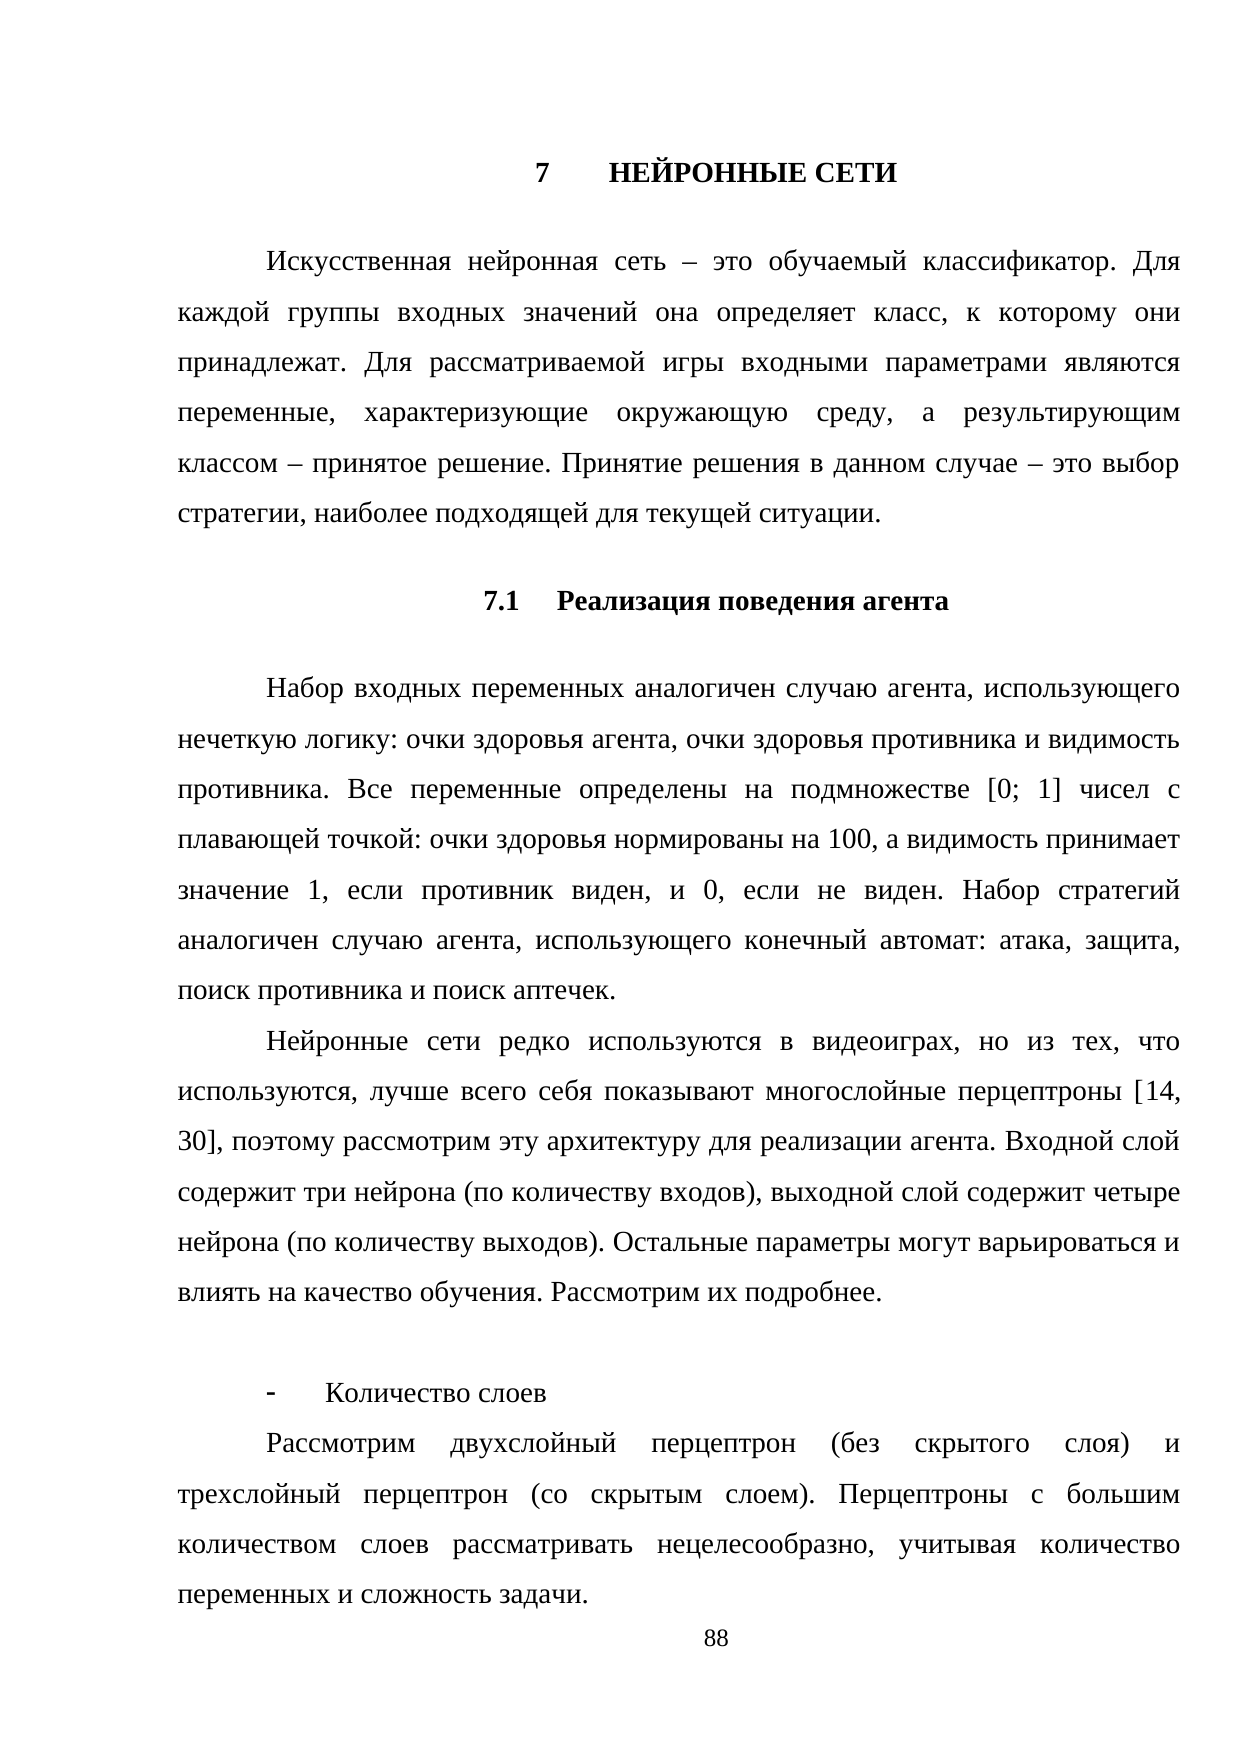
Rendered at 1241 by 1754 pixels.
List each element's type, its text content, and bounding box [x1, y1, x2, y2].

subtitle Количество слоев [177, 1375, 1181, 1409]
text Рассмотрим двухслойный перцептрон (без скрытого слоя) и трехслойный перцептрон (со скрытым слоем). Перцептроны с большим количеством слоев рассматривать нецелесообразно, учитывая количество переменных и сложность задачи. [177, 1425, 1181, 1610]
text Нейронные сети редко используются в видеоиграх, но из тех, что используются, лучше всего себя показывают многослойные перцептроны [14, 30], поэтому рассмотрим эту архитектуру для реализации агента. Входной слой содержит три нейрона (по количеству входов), выходной слой содержит четыре нейрона (по количеству выходов). Остальные параметры могут варьироваться и влиять на качество обучения. Рассмотрим их подробнее. [177, 1023, 1181, 1308]
text Искусственная нейронная сеть – это обучаемый классификатор. Для каждой группы входных значений она определяет класс, к которому они принадлежат. Для рассматриваемой игры входными параметрами являются переменные, характеризующие окружающую среду, а результирующим классом – принятое решение. Принятие решения в данном случае – это выбор стратегии, наиболее подходящей для текущей ситуации. [177, 243, 1181, 528]
text Набор входных переменных аналогичен случаю агента, использующего нечеткую логику: очки здоровья агента, очки здоровья противника и видимость противника. Все переменные определены на подмножестве [0; 1] чисел с плавающей точкой: очки здоровья нормированы на 100, а видимость принимает значение 1, если противник виден, и 0, если не виден. Набор стратегий аналогичен случаю агента, использующего конечный автомат: атака, защита, поиск противника и поиск аптечек. [177, 671, 1181, 1006]
subtitle НЕЙРОННЫЕ СЕТИ [177, 156, 1181, 189]
subtitle Реализация поведения агента [177, 583, 1181, 616]
